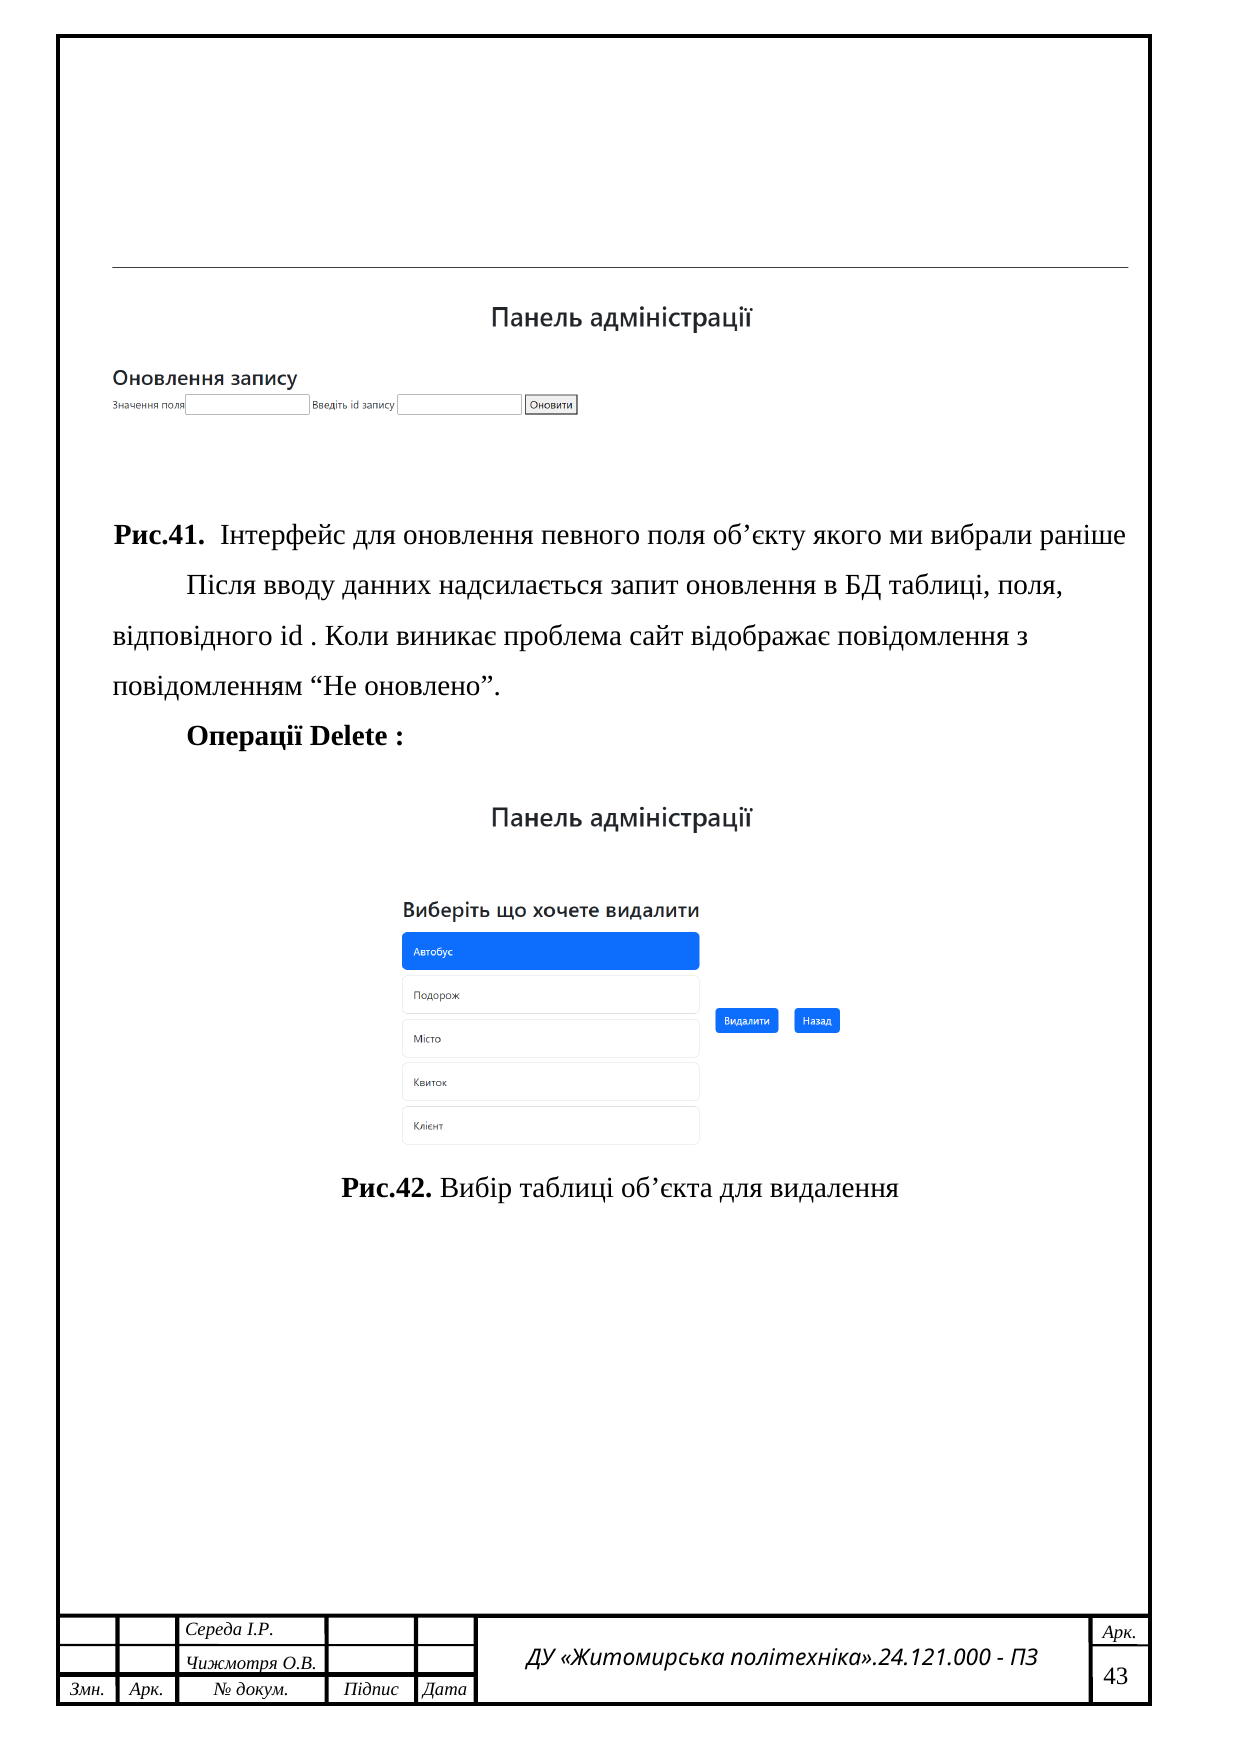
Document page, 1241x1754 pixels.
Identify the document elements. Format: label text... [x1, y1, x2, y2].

text Після вводу данних надсилається запит оновлення в БД таблиці, поля, відповідного id . Коли виникає проблема сайт відображає повідомлення з повідомленням “Не оновлено”. [112, 567, 1128, 701]
text Операції Delete : [112, 718, 1128, 752]
text Рис.42. Вибір таблиці об’єкта для видалення [112, 1171, 1128, 1204]
picture [112, 768, 1129, 1157]
picture [112, 267, 1129, 453]
text Рис.41. Інтерфейс для оновлення певного поля об’єкту якого ми вибрали раніше [112, 517, 1128, 551]
